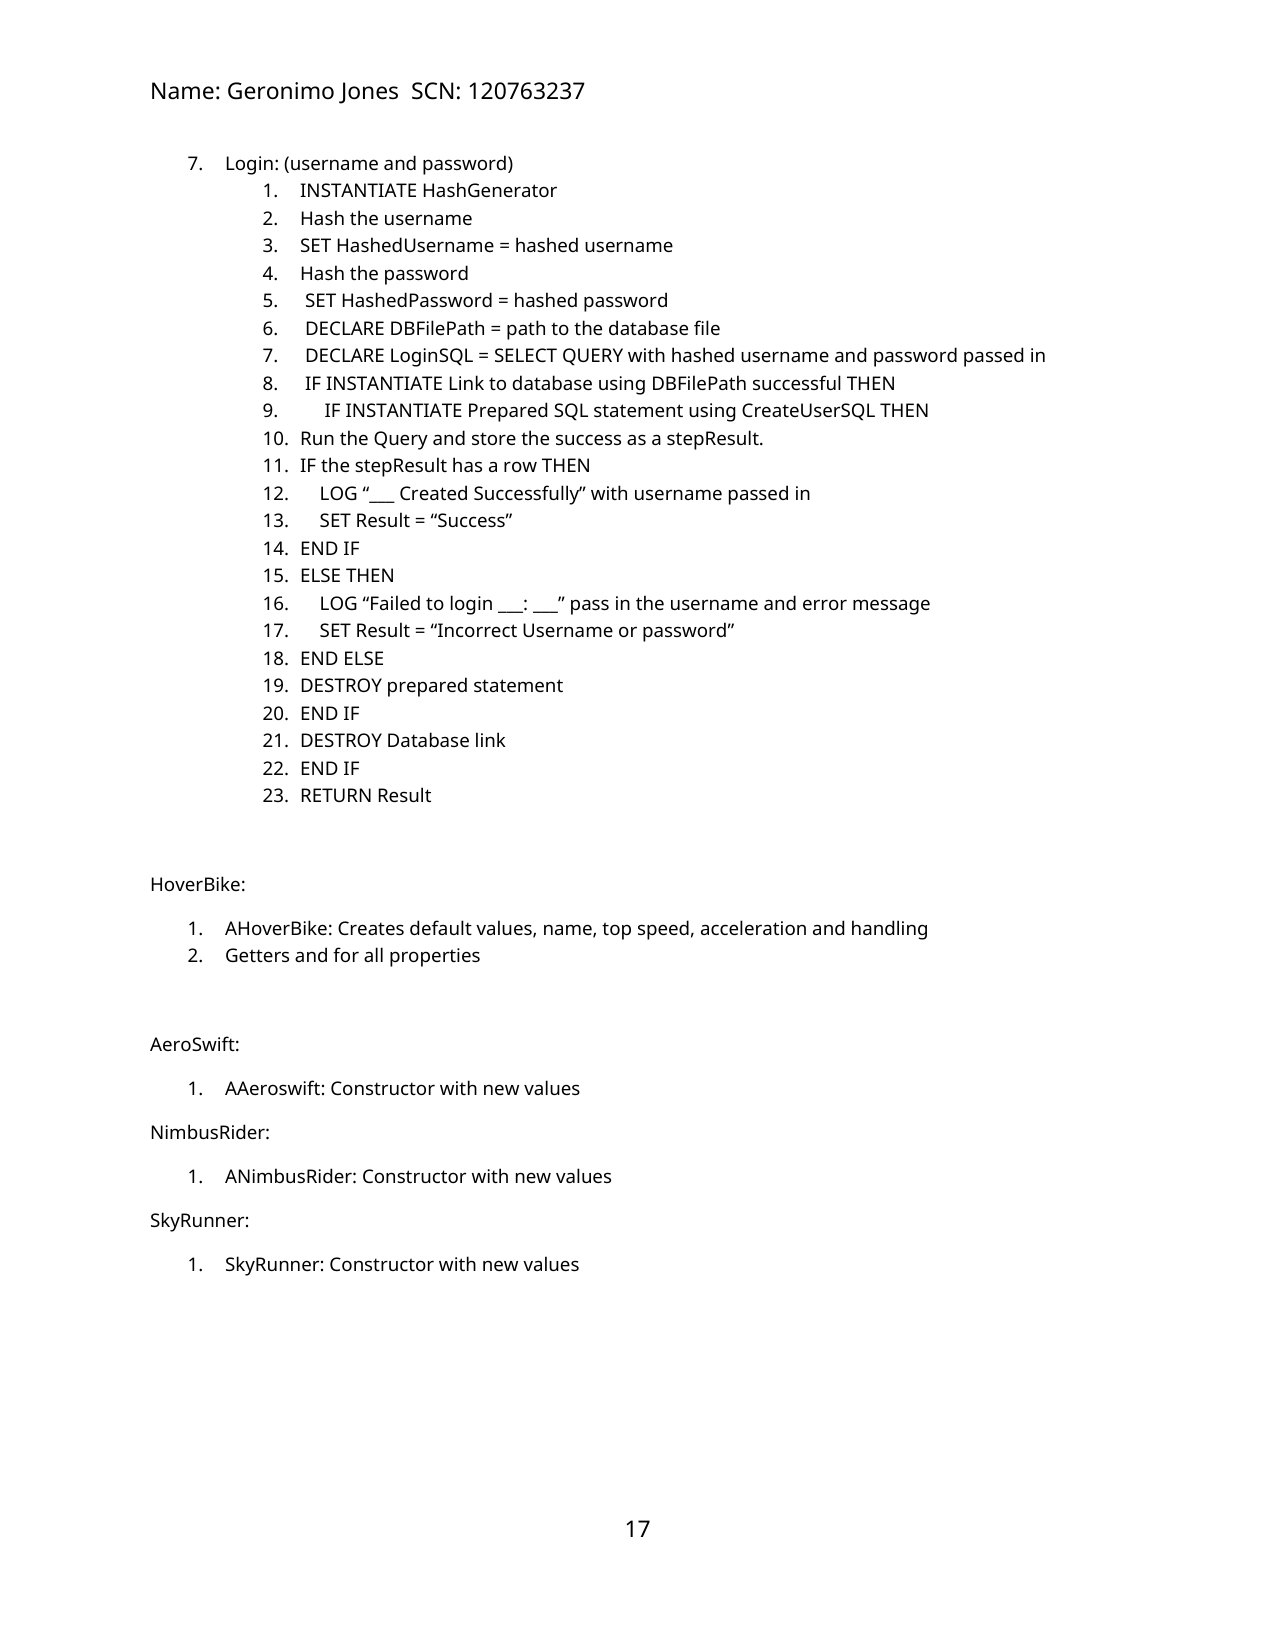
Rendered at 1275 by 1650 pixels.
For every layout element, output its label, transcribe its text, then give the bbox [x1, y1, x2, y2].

list LOG “Failed to login ___: ___” pass in the username and error message [262, 590, 1125, 616]
list INSTANTIATE HashGenerator [262, 177, 1125, 203]
list SET Result = “Incorrect Username or password” [262, 617, 1125, 643]
list Login: (username and password) [187, 150, 1125, 176]
list AHoverBike: Creates default values, name, top speed, acceleration and handling [187, 915, 1125, 941]
list END IF [262, 755, 1125, 781]
list LOG “___ Created Successfully” with username passed in [262, 480, 1125, 506]
list DECLARE DBFilePath = path to the database file [262, 315, 1125, 341]
list END IF [262, 535, 1125, 561]
text SkyRunner: [150, 1207, 1125, 1233]
list DESTROY Database link [262, 727, 1125, 753]
list SET Result = “Success” [262, 507, 1125, 533]
list END ELSE [262, 645, 1125, 671]
list IF INSTANTIATE Link to database using DBFilePath successful THEN [262, 370, 1125, 396]
list IF INSTANTIATE Prepared SQL statement using CreateUserSQL THEN [262, 397, 1125, 423]
list SkyRunner: Constructor with new values [187, 1252, 1125, 1277]
list ELSE THEN [262, 562, 1125, 588]
list Hash the username [262, 205, 1125, 231]
list SET HashedUsername = hashed username [262, 232, 1125, 258]
text HoverBike: [150, 871, 1125, 896]
list Run the Query and store the success as a stepResult. [262, 425, 1125, 451]
list Hash the password [262, 260, 1125, 286]
list ANimbusRider: Constructor with new values [187, 1163, 1125, 1189]
list DECLARE LoginSQL = SELECT QUERY with hashed username and password passed in [262, 342, 1125, 368]
list RETURN Result [262, 782, 1125, 808]
list IF the stepResult has a row THEN [262, 452, 1125, 478]
list Getters and for all properties [187, 942, 1125, 968]
text AeroSwift: [150, 1031, 1125, 1056]
text NimbusRider: [150, 1119, 1125, 1145]
list AAeroswift: Constructor with new values [187, 1075, 1125, 1101]
list DESTROY prepared statement [262, 672, 1125, 698]
list SET HashedPassword = hashed password [262, 287, 1125, 313]
list END IF [262, 700, 1125, 726]
